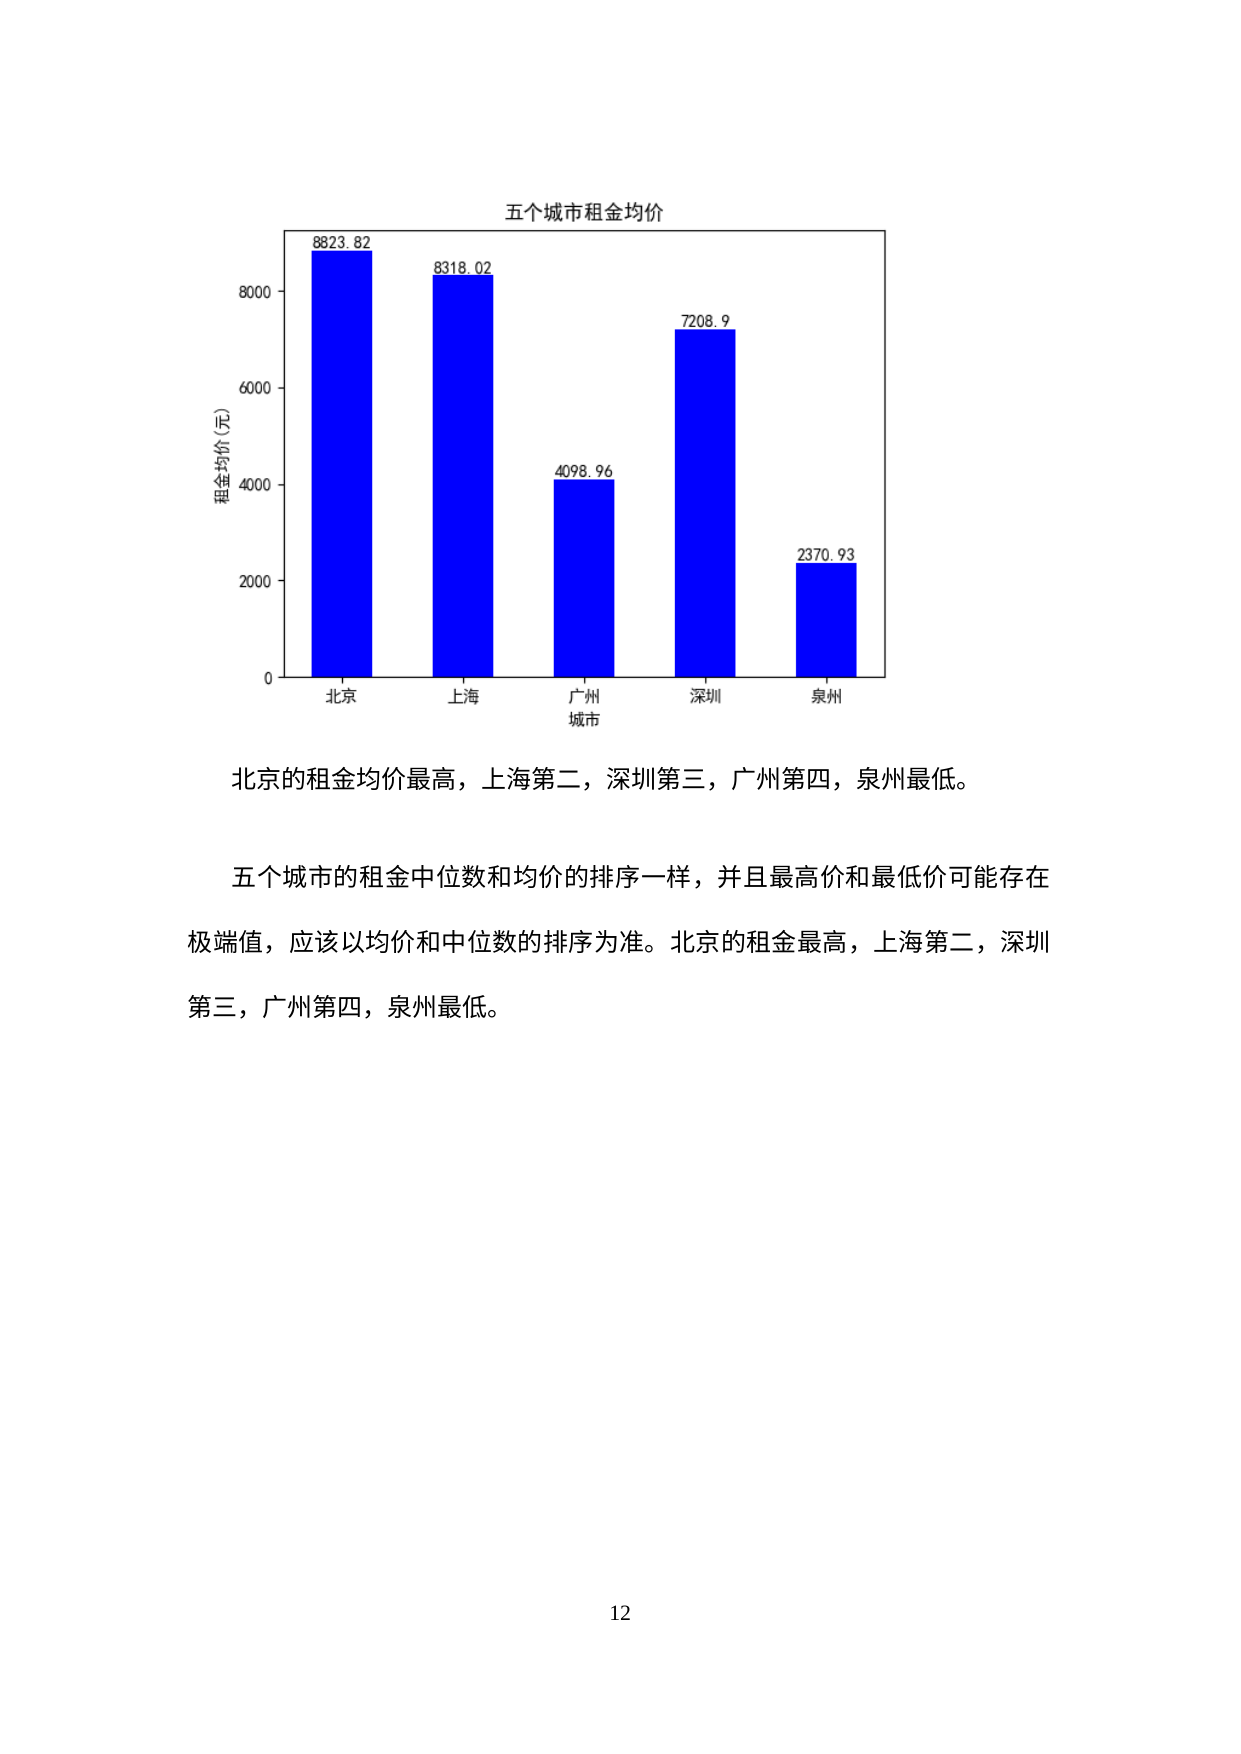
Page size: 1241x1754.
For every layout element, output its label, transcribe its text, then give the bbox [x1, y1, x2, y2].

picture [187, 160, 962, 741]
text 五个城市的租金中位数和均价的排序一样，并且最高价和最低价可能存在极端值，应该以均价和中位数的排序为准。北京的租金最高，上海第二，深圳第三，广州第四，泉州最低。 [187, 843, 1053, 1038]
text 北京的租金均价最高，上海第二，深圳第三，广州第四，泉州最低。 [187, 745, 1053, 810]
